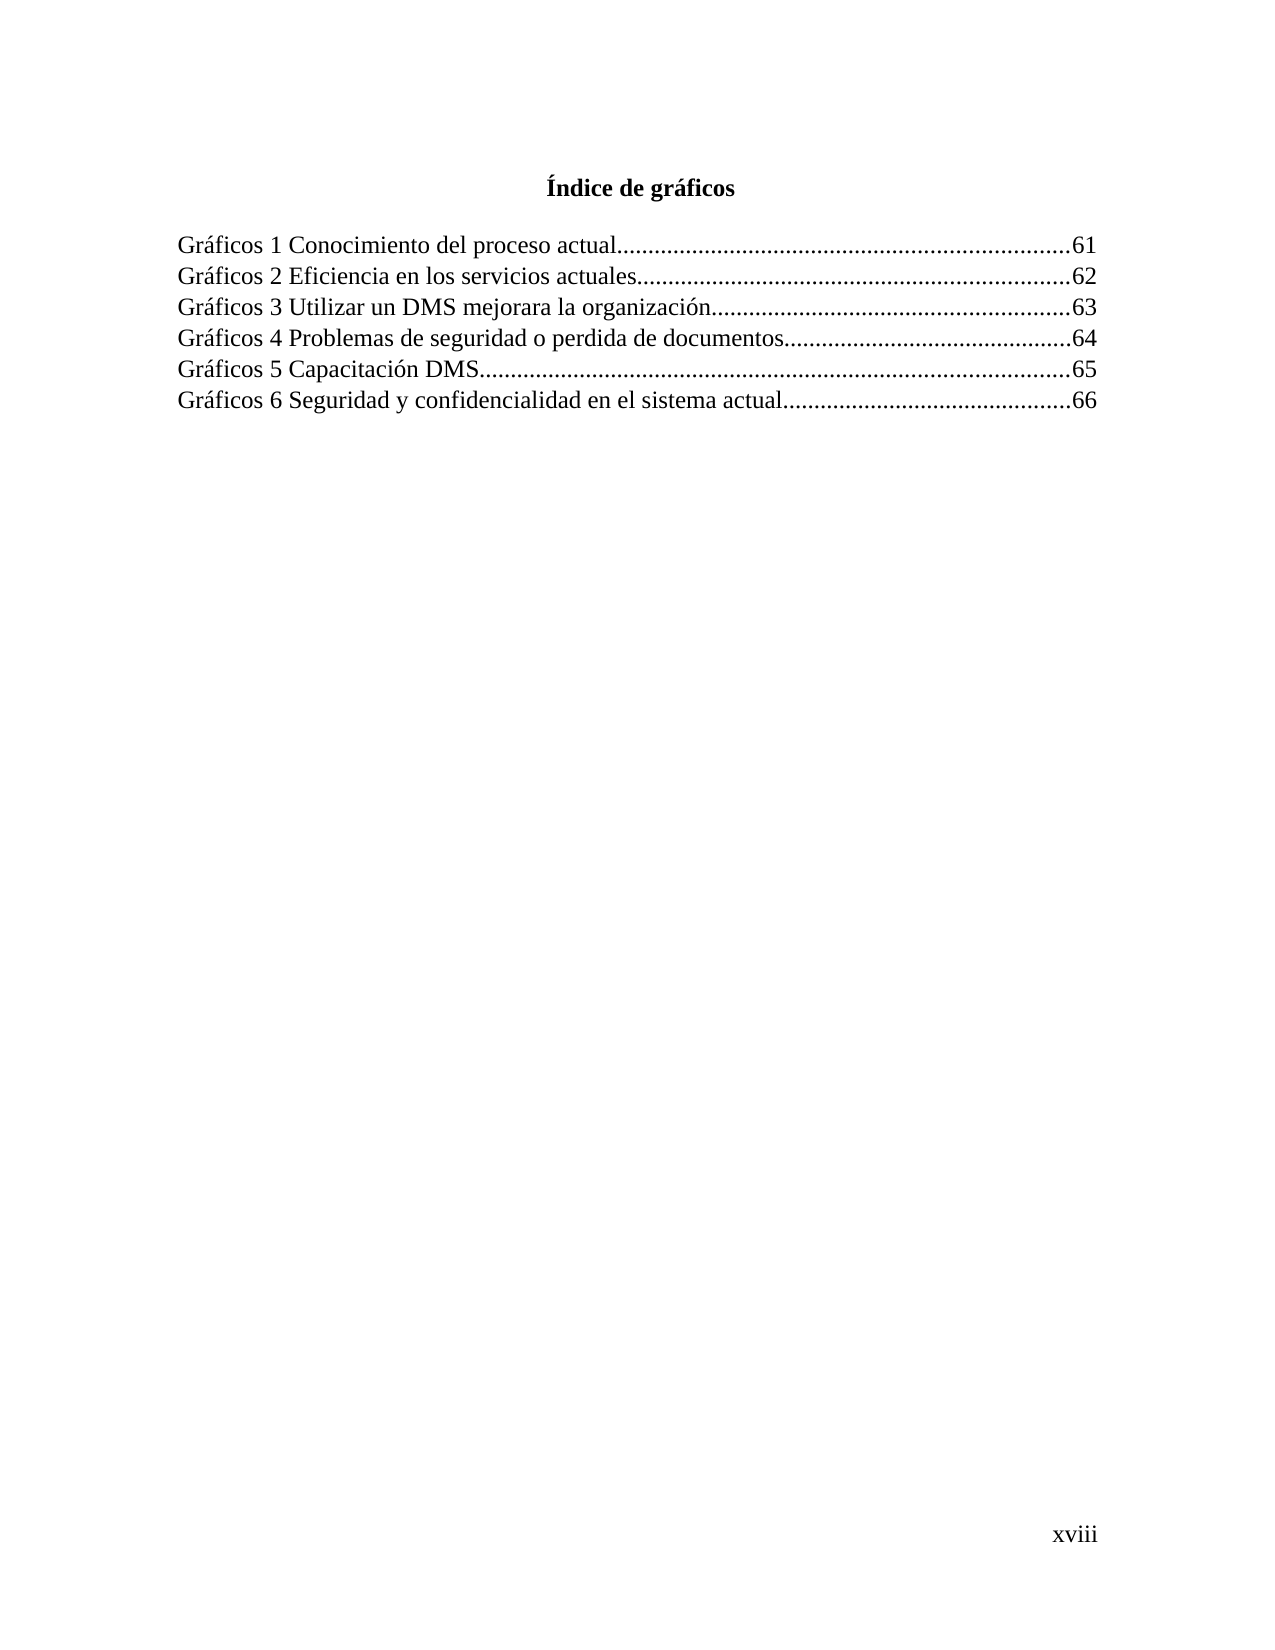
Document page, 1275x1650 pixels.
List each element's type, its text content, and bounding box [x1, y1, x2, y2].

text Gráficos 2 Eficiencia en los servicios actuales 62 [177, 261, 1098, 290]
text Gráficos 1 Conocimiento del proceso actual 61 [177, 230, 1098, 259]
text Gráficos 4 Problemas de seguridad o perdida de documentos 64 [177, 323, 1098, 352]
text Gráficos 6 Seguridad y confidencialidad en el sistema actual 66 [177, 385, 1098, 414]
subtitle Índice de gráficos [177, 173, 1098, 201]
text Gráficos 5 Capacitación DMS 65 [177, 354, 1098, 383]
text Gráficos 3 Utilizar un DMS mejorara la organización 63 [177, 292, 1098, 321]
